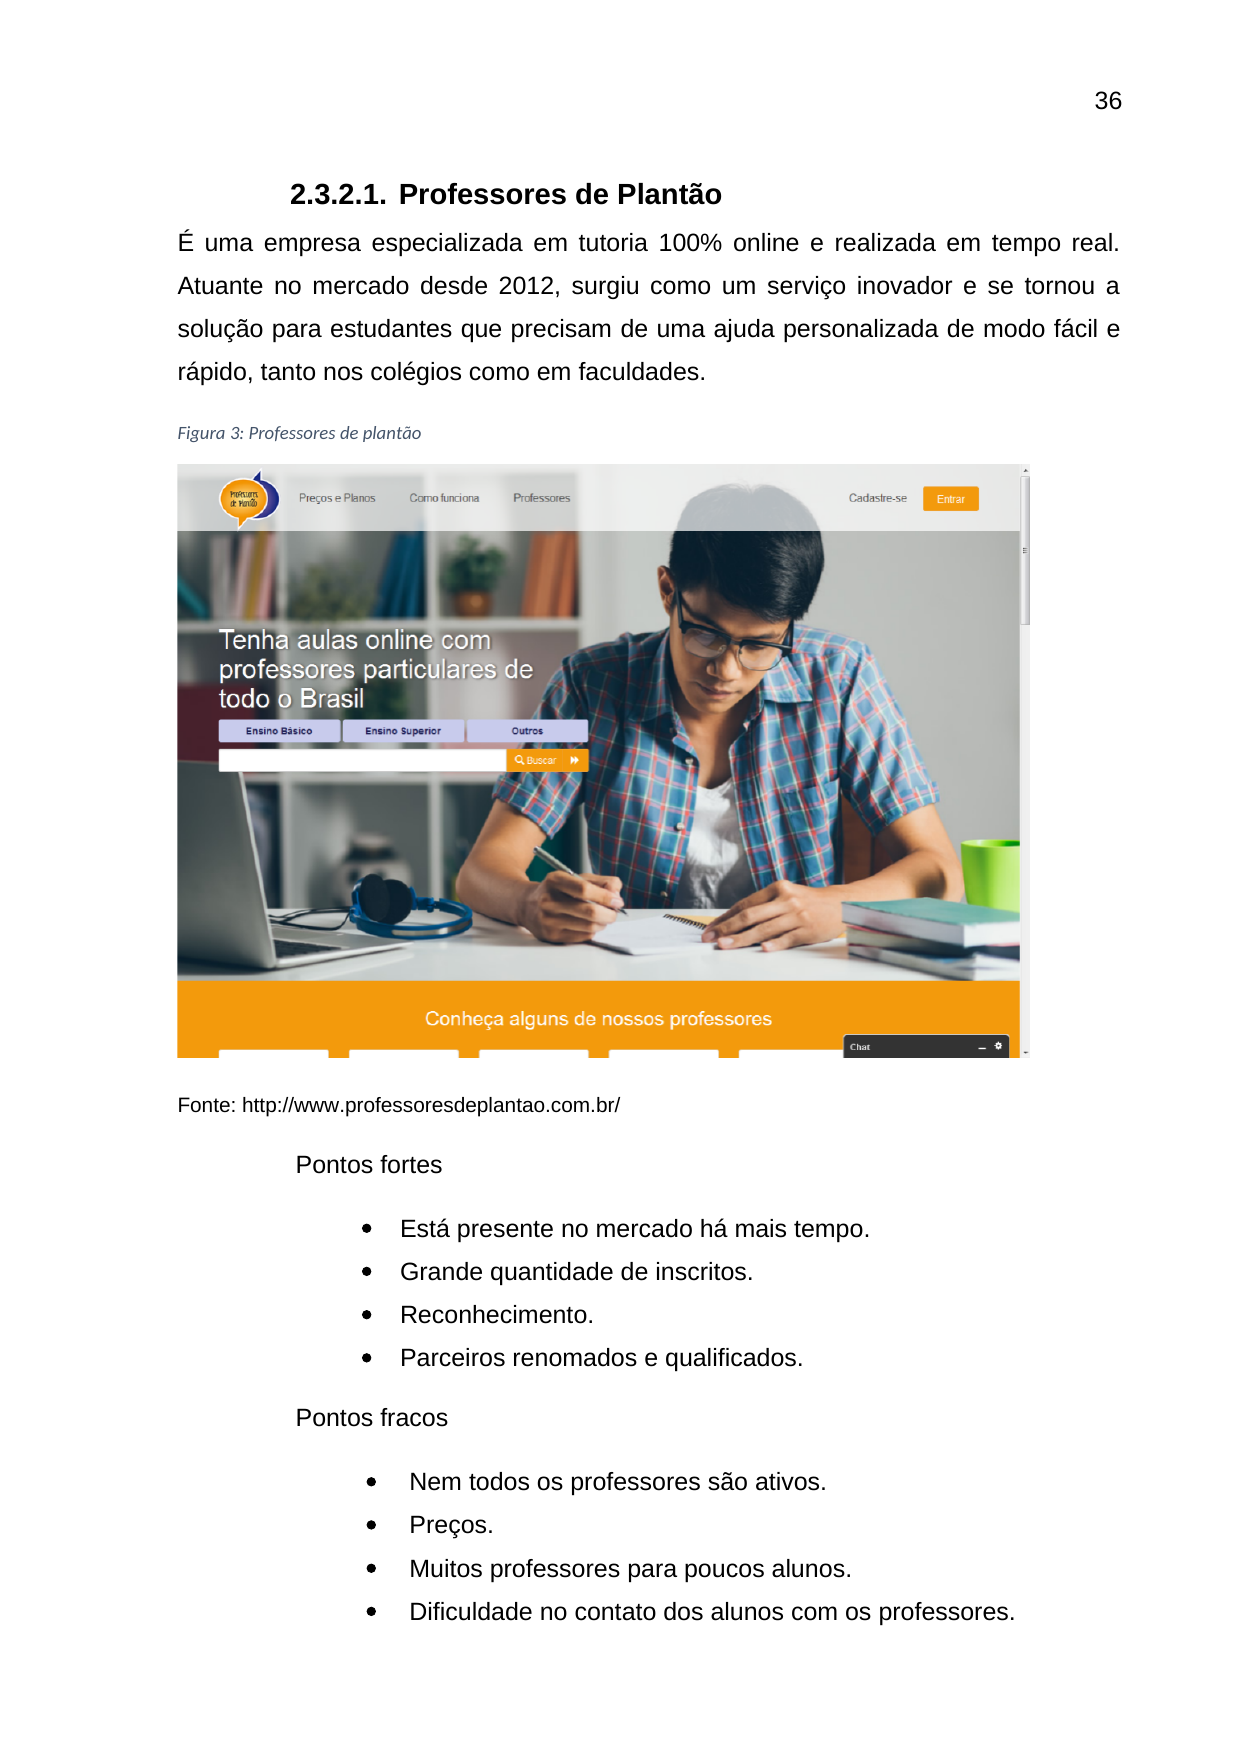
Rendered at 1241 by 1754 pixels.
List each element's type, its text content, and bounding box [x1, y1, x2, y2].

subtitle Professores de Plantão [290, 177, 1122, 211]
text Figura 3: Professores de plantão [177, 421, 1122, 444]
list Grande quantidade de inscritos. [362, 1257, 1122, 1286]
list Parceiros renomados e qualificados. [362, 1343, 1122, 1372]
list Dificuldade no contato dos alunos com os professores. [367, 1597, 1122, 1626]
text Pontos fracos [177, 1403, 1122, 1432]
text Pontos fortes [177, 1149, 1122, 1178]
text É uma empresa especializada em tutoria 100% online e realizada em tempo real. Atuante no mercado desde 2012, surgiu como um serviço inovador e se tornou a solução para estudantes que precisam de uma ajuda personalizada de modo fácil e rápido, tanto nos colégios como em faculdades. [177, 227, 1122, 386]
list Nem todos os professores são ativos. [367, 1467, 1122, 1496]
list Preços. [367, 1510, 1122, 1539]
picture [177, 464, 1030, 1058]
text Fonte: http://www.professoresdeplantao.com.br/ [177, 1093, 1122, 1117]
list Está presente no mercado há mais tempo. [362, 1213, 1122, 1242]
list Muitos professores para poucos alunos. [367, 1553, 1122, 1582]
list Reconhecimento. [362, 1300, 1122, 1329]
